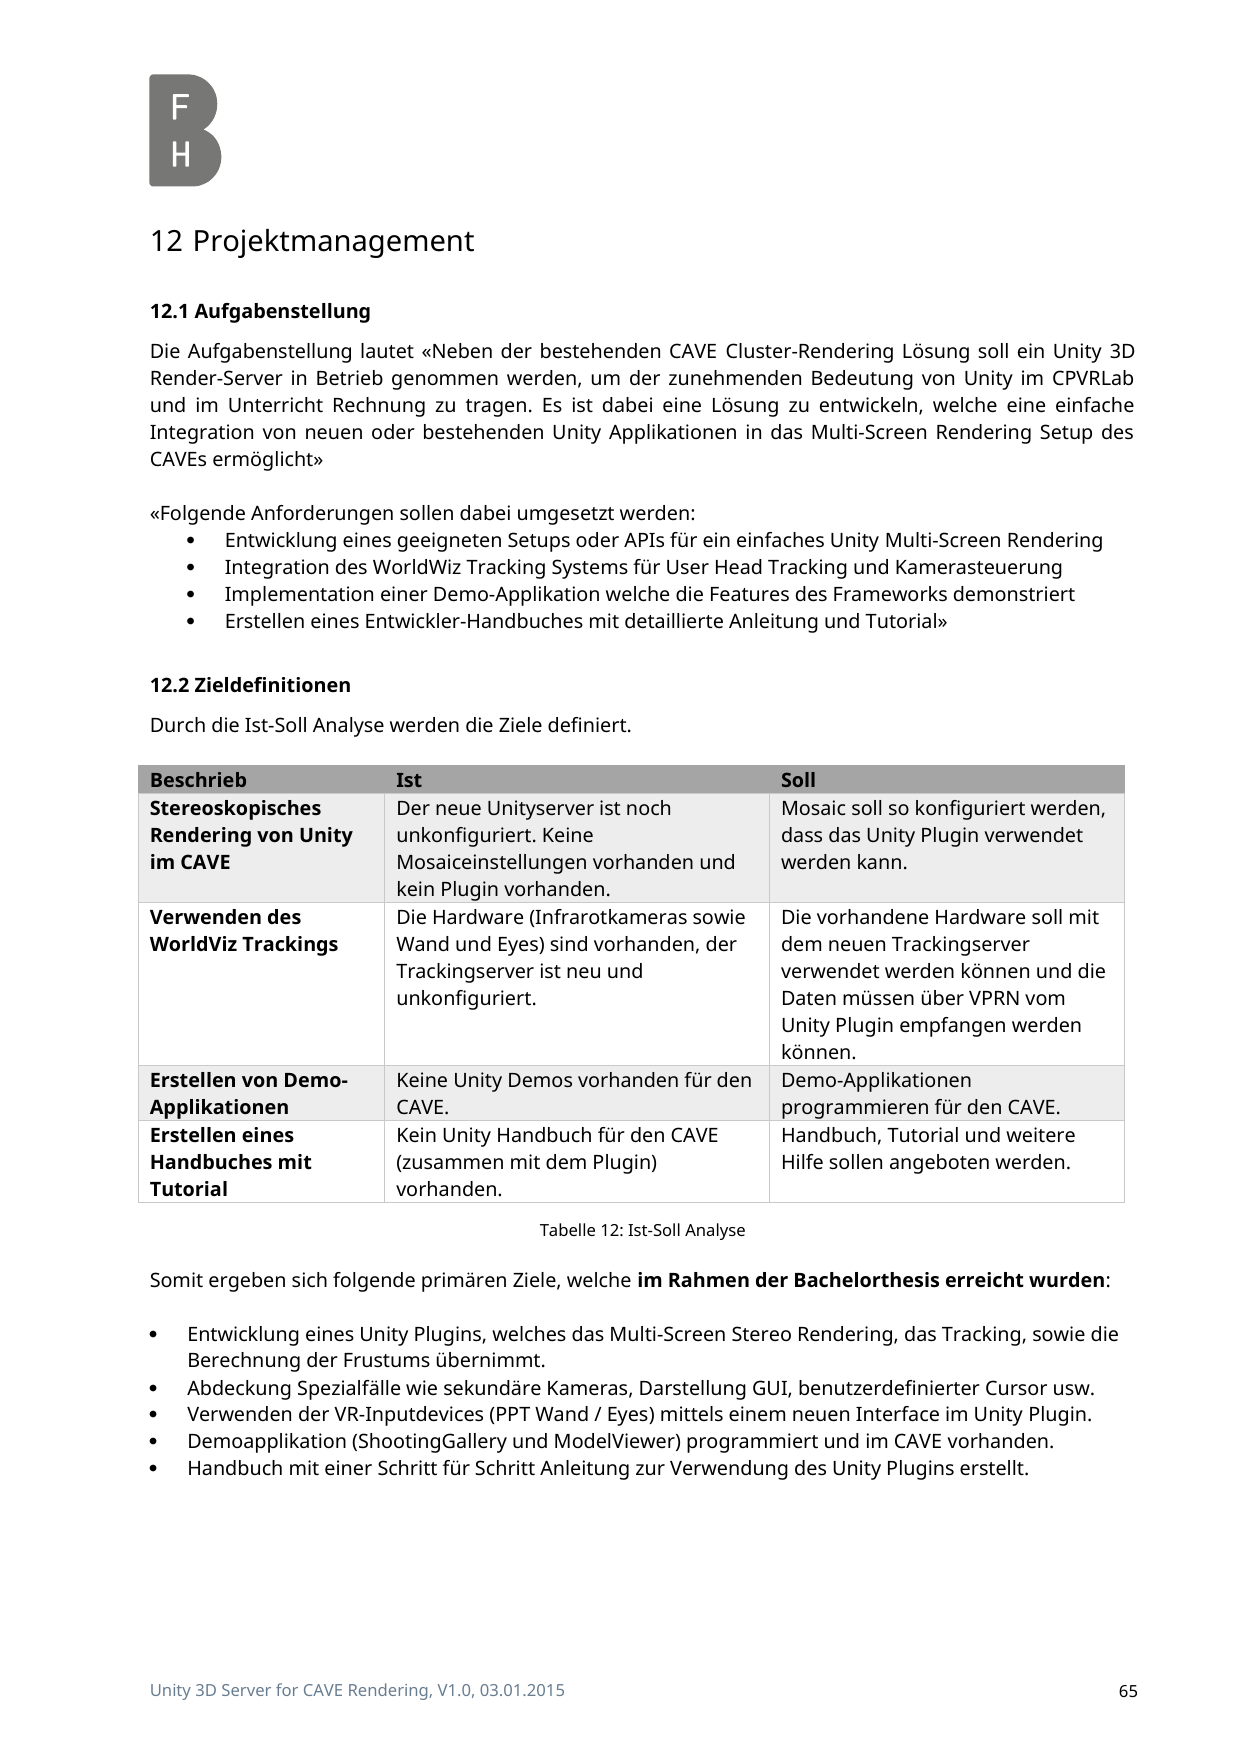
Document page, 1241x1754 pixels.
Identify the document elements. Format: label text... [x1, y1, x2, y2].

table_cell Handbuch, Tutorial und weitere Hilfe sollen angeboten werden. [770, 1121, 1124, 1202]
list Erstellen eines Entwickler-Handbuches mit detaillierte Anleitung und Tutorial» [187, 607, 1136, 634]
list Verwenden der VR-Inputdevices (PPT Wand / Eyes) mittels einem neuen Interface im Unity Plugin. [149, 1401, 1136, 1428]
table_cell Kein Unity Handbuch für den CAVE (zusammen mit dem Plugin) vorhanden. [385, 1121, 769, 1202]
list Handbuch mit einer Schritt für Schritt Anleitung zur Verwendung des Unity Plugins erstellt. [149, 1455, 1136, 1482]
table_header Ist [385, 766, 769, 793]
table_cell Mosaic soll so konfiguriert werden, dass das Unity Plugin verwendet werden kann. [770, 794, 1124, 902]
list Abdeckung Spezialfälle wie sekundäre Kameras, Darstellung GUI, benutzerdefinierter Cursor usw. [149, 1374, 1136, 1401]
text «Folgende Anforderungen sollen dabei umgesetzt werden: [149, 499, 1136, 526]
table_cell Die Hardware (Infrarotkameras sowie Wand und Eyes) sind vorhanden, der Trackingserver ist neu und unkonfiguriert. [385, 903, 769, 1065]
table_cell Erstellen von Demo-Applikationen [139, 1066, 384, 1120]
table_cell Stereoskopisches Rendering von Unity im CAVE [139, 794, 384, 902]
list Entwicklung eines Unity Plugins, welches das Multi-Screen Stereo Rendering, das Tracking, sowie die Berechnung der Frustums übernimmt. [149, 1320, 1136, 1374]
subtitle Zieldefinitionen [149, 672, 1136, 698]
table_cell Die vorhandene Hardware soll mit dem neuen Trackingserver verwendet werden können und die Daten müssen über VPRN vom Unity Plugin empfangen werden können. [770, 903, 1124, 1065]
subtitle Aufgabenstellung [149, 298, 1136, 325]
list Implementation einer Demo-Applikation welche die Features des Frameworks demonstriert [187, 580, 1136, 607]
table_cell Verwenden des WorldViz Trackings [139, 903, 384, 1065]
text Die Aufgabenstellung lautet «Neben der bestehenden CAVE Cluster-Rendering Lösung soll ein Unity 3D Render-Server in Betrieb genommen werden, um der zunehmenden Bedeutung von Unity im CPVRLab und im Unterricht Rechnung zu tragen. Es ist dabei eine Lösung zu entwickeln, welche eine einfache Integration von neuen oder bestehenden Unity Applikationen in das Multi-Screen Rendering Setup des CAVEs ermöglicht» [149, 337, 1136, 472]
text Tabelle 12: Ist-Soll Analyse [149, 1215, 1136, 1241]
table_cell Demo-Applikationen programmieren für den CAVE. [770, 1066, 1124, 1120]
table_header Soll [770, 766, 1124, 793]
table_cell Keine Unity Demos vorhanden für den CAVE. [385, 1066, 769, 1120]
table_header Beschrieb [139, 766, 384, 793]
list Integration des WorldWiz Tracking Systems für User Head Tracking und Kamerasteuerung [187, 553, 1136, 580]
list Demoapplikation (ShootingGallery und ModelViewer) programmiert und im CAVE vorhanden. [149, 1428, 1136, 1455]
table_cell Der neue Unityserver ist noch unkonfiguriert. Keine Mosaiceinstellungen vorhanden und kein Plugin vorhanden. [385, 794, 769, 902]
subtitle Projektmanagement [149, 221, 1136, 260]
table_cell Erstellen eines Handbuches mit Tutorial [139, 1121, 384, 1202]
list Entwicklung eines geeigneten Setups oder APIs für ein einfaches Unity Multi-Screen Rendering [187, 526, 1136, 553]
text Durch die Ist-Soll Analyse werden die Ziele definiert. [149, 711, 1136, 738]
text Somit ergeben sich folgende primären Ziele, welche im Rahmen der Bachelorthesis erreicht wurden: [149, 1266, 1136, 1293]
